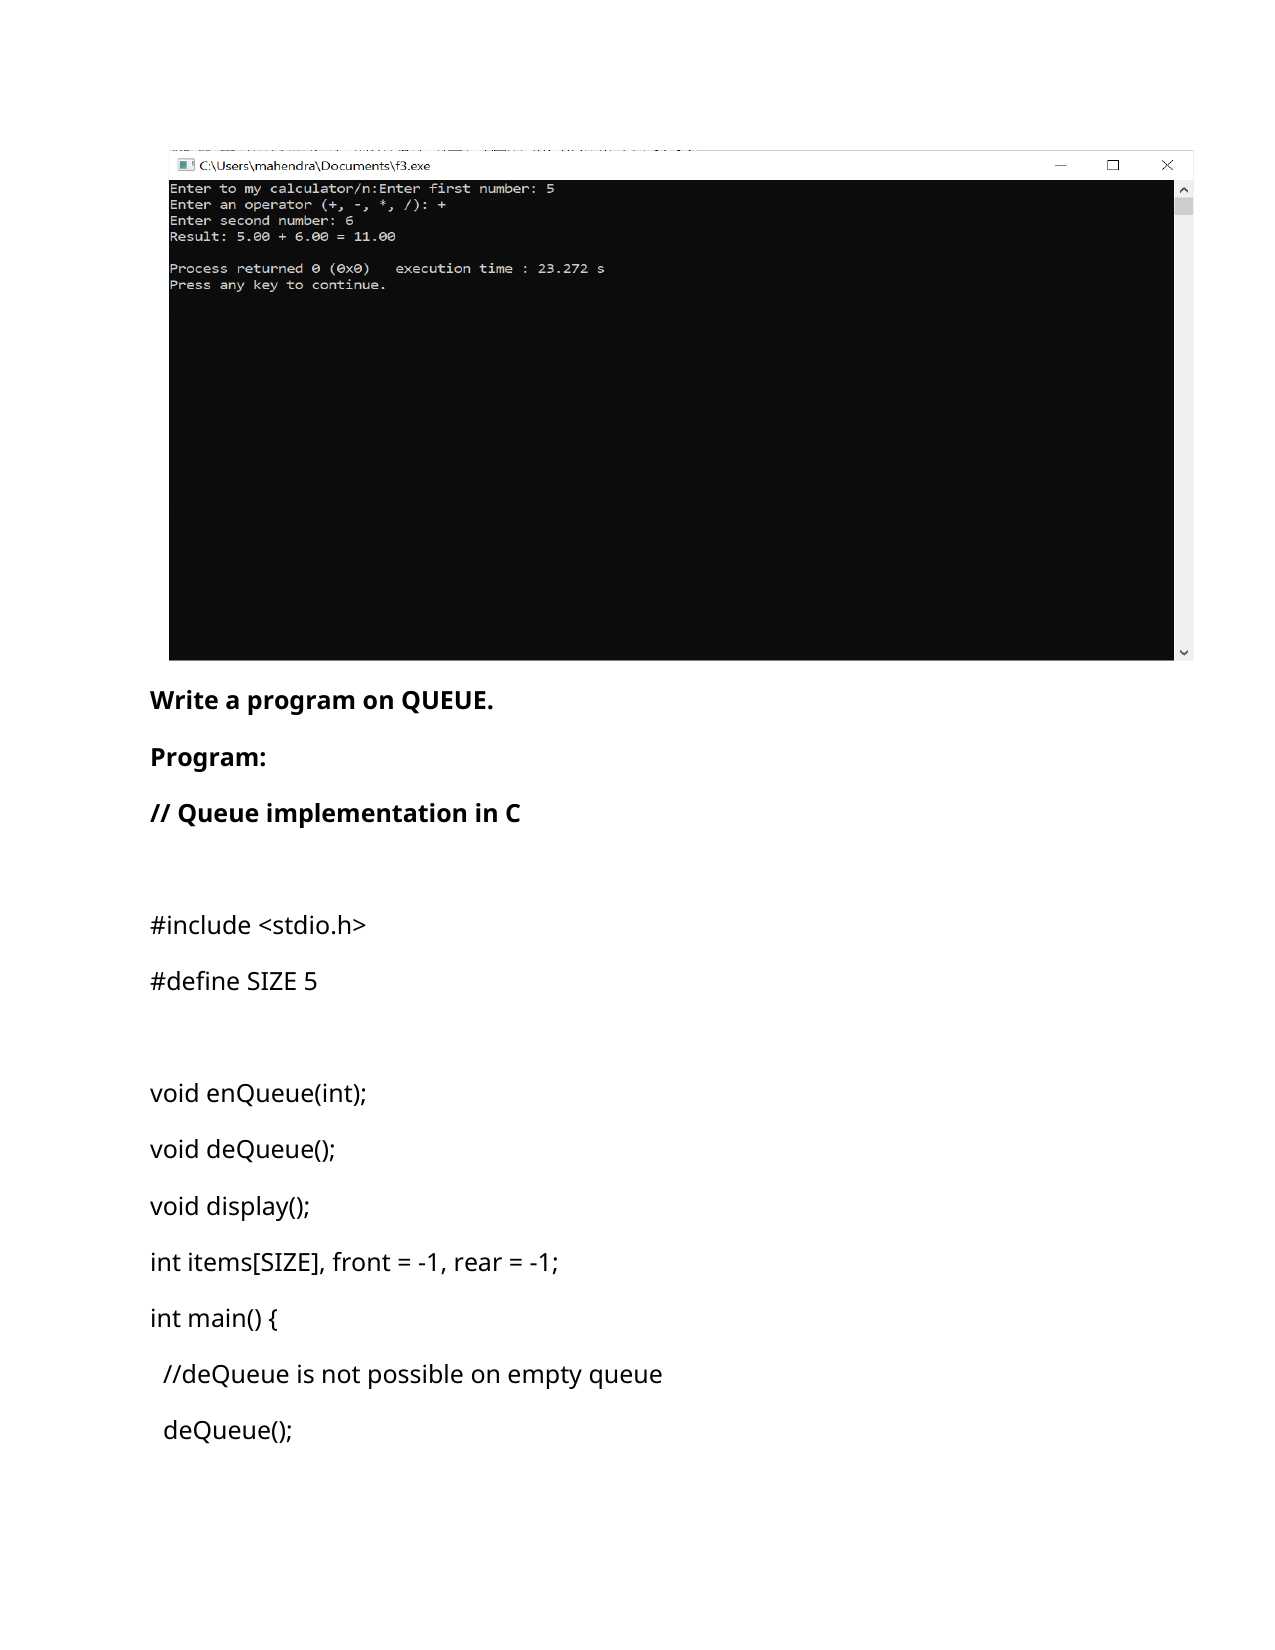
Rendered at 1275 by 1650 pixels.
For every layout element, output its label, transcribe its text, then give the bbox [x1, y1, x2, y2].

text Write a program on QUEUE. [150, 683, 1125, 717]
text #define SIZE 5 [150, 964, 1125, 998]
text int main() { [150, 1301, 1125, 1335]
text void enQueue(int); [150, 1076, 1125, 1110]
text void deQueue(); [150, 1132, 1125, 1166]
text int items[SIZE], front = -1, rear = -1; [150, 1244, 1125, 1278]
text Program: [150, 739, 1125, 773]
text void display(); [150, 1188, 1125, 1222]
text // Queue implementation in C [150, 795, 1125, 829]
text //deQueue is not possible on empty queue [150, 1357, 1125, 1391]
text #include <stdio.h> [150, 908, 1125, 942]
text deQueue(); [150, 1413, 1125, 1447]
